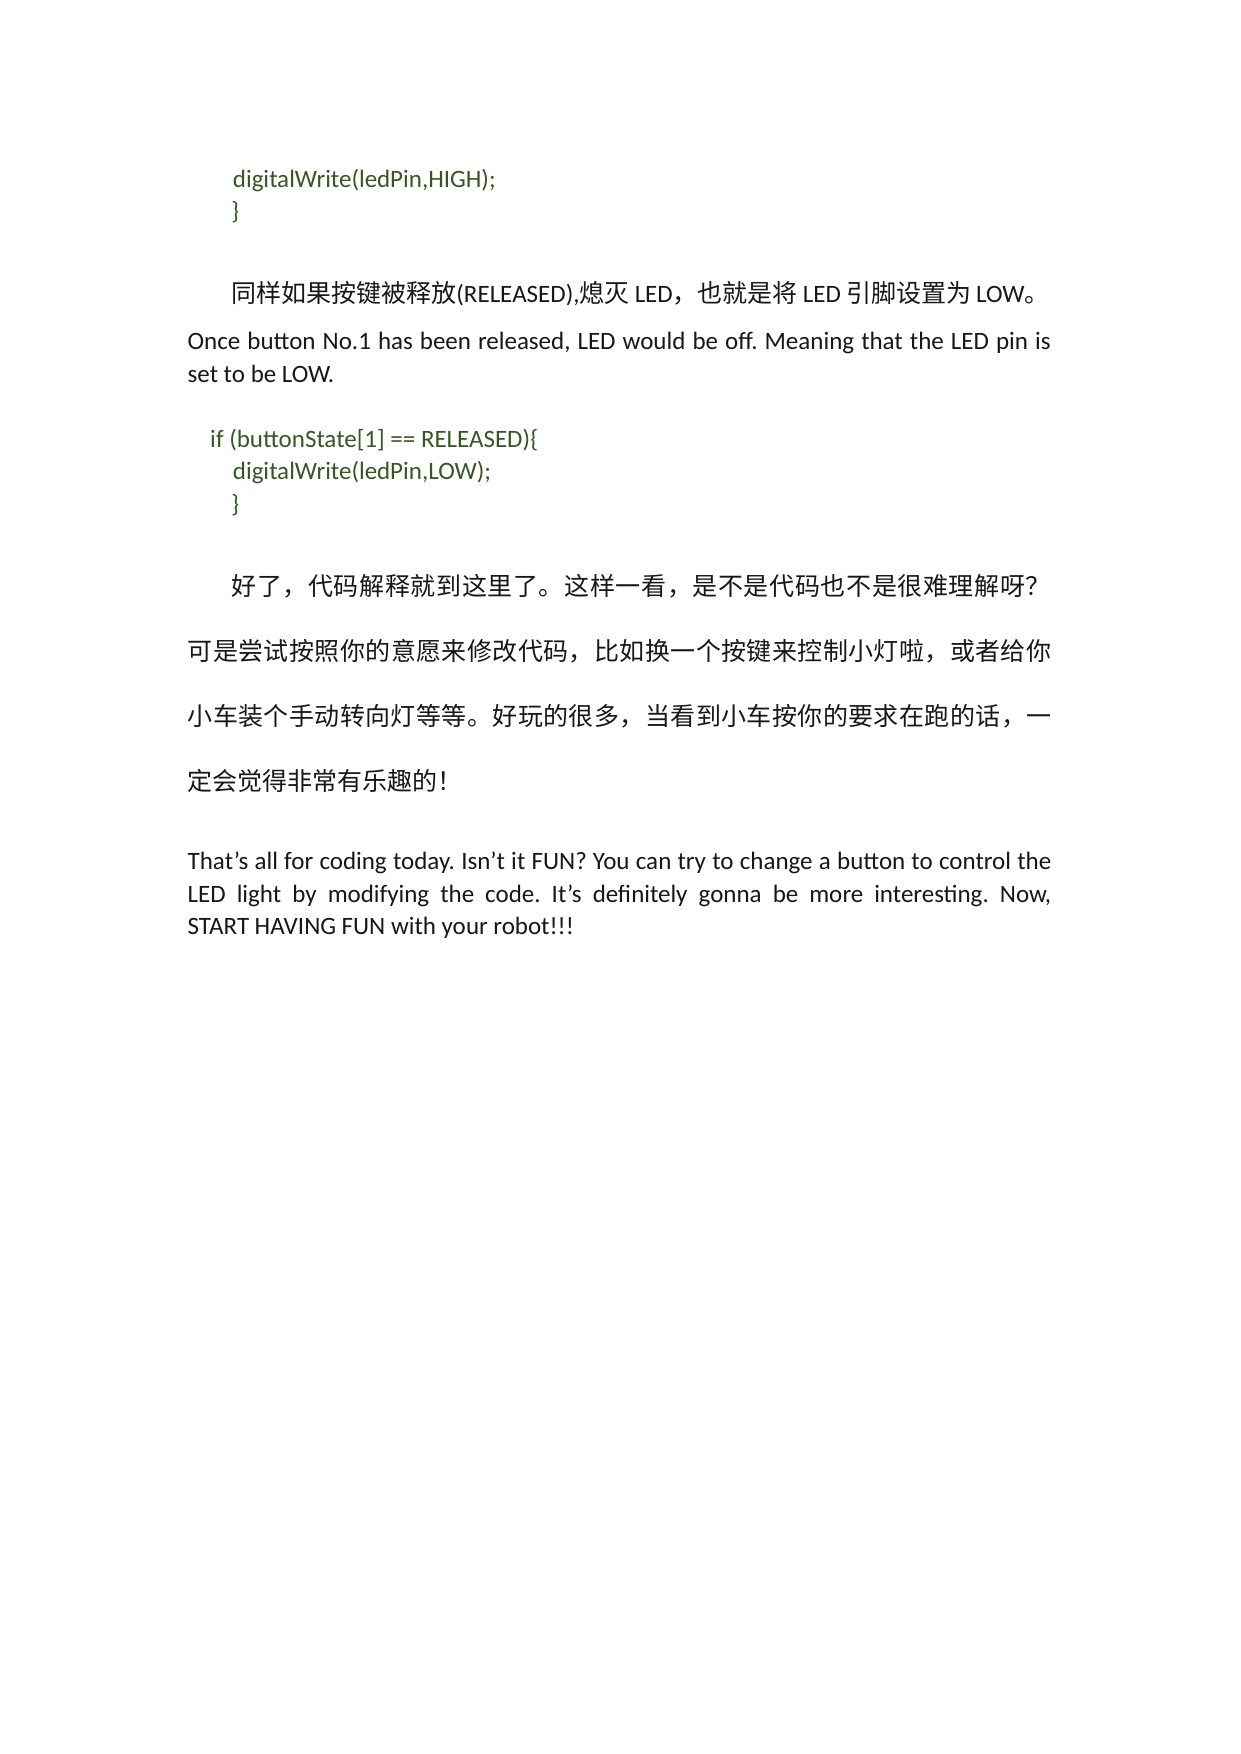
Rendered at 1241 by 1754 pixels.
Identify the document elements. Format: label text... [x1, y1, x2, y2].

text Once button No.1 has been released, LED would be off. Meaning that the LED pin is set to be LOW. [187, 324, 1053, 389]
text 同样如果按键被释放(RELEASED),熄灭LED，也就是将LED引脚设置为LOW。 [187, 259, 1053, 324]
text 好了，代码解释就到这里了。这样一看，是不是代码也不是很难理解呀？可是尝试按照你的意愿来修改代码，比如换一个按键来控制小灯啦，或者给你小车装个手动转向灯等等。好玩的很多，当看到小车按你的要求在跑的话，一定会觉得非常有乐趣的！ [187, 552, 1053, 812]
text } [187, 487, 1053, 519]
text digitalWrite(ledPin,HIGH); [187, 162, 1053, 194]
text } [187, 194, 1053, 227]
text That’s all for coding today. Isn’t it FUN? You can try to change a button to control the LED light by modifying the code. It’s definitely gonna be more interesting. Now, START HAVING FUN with your robot!!! [187, 844, 1053, 942]
text digitalWrite(ledPin,LOW); [187, 454, 1053, 487]
text if (buttonState[1] == RELEASED){ [187, 422, 1053, 454]
